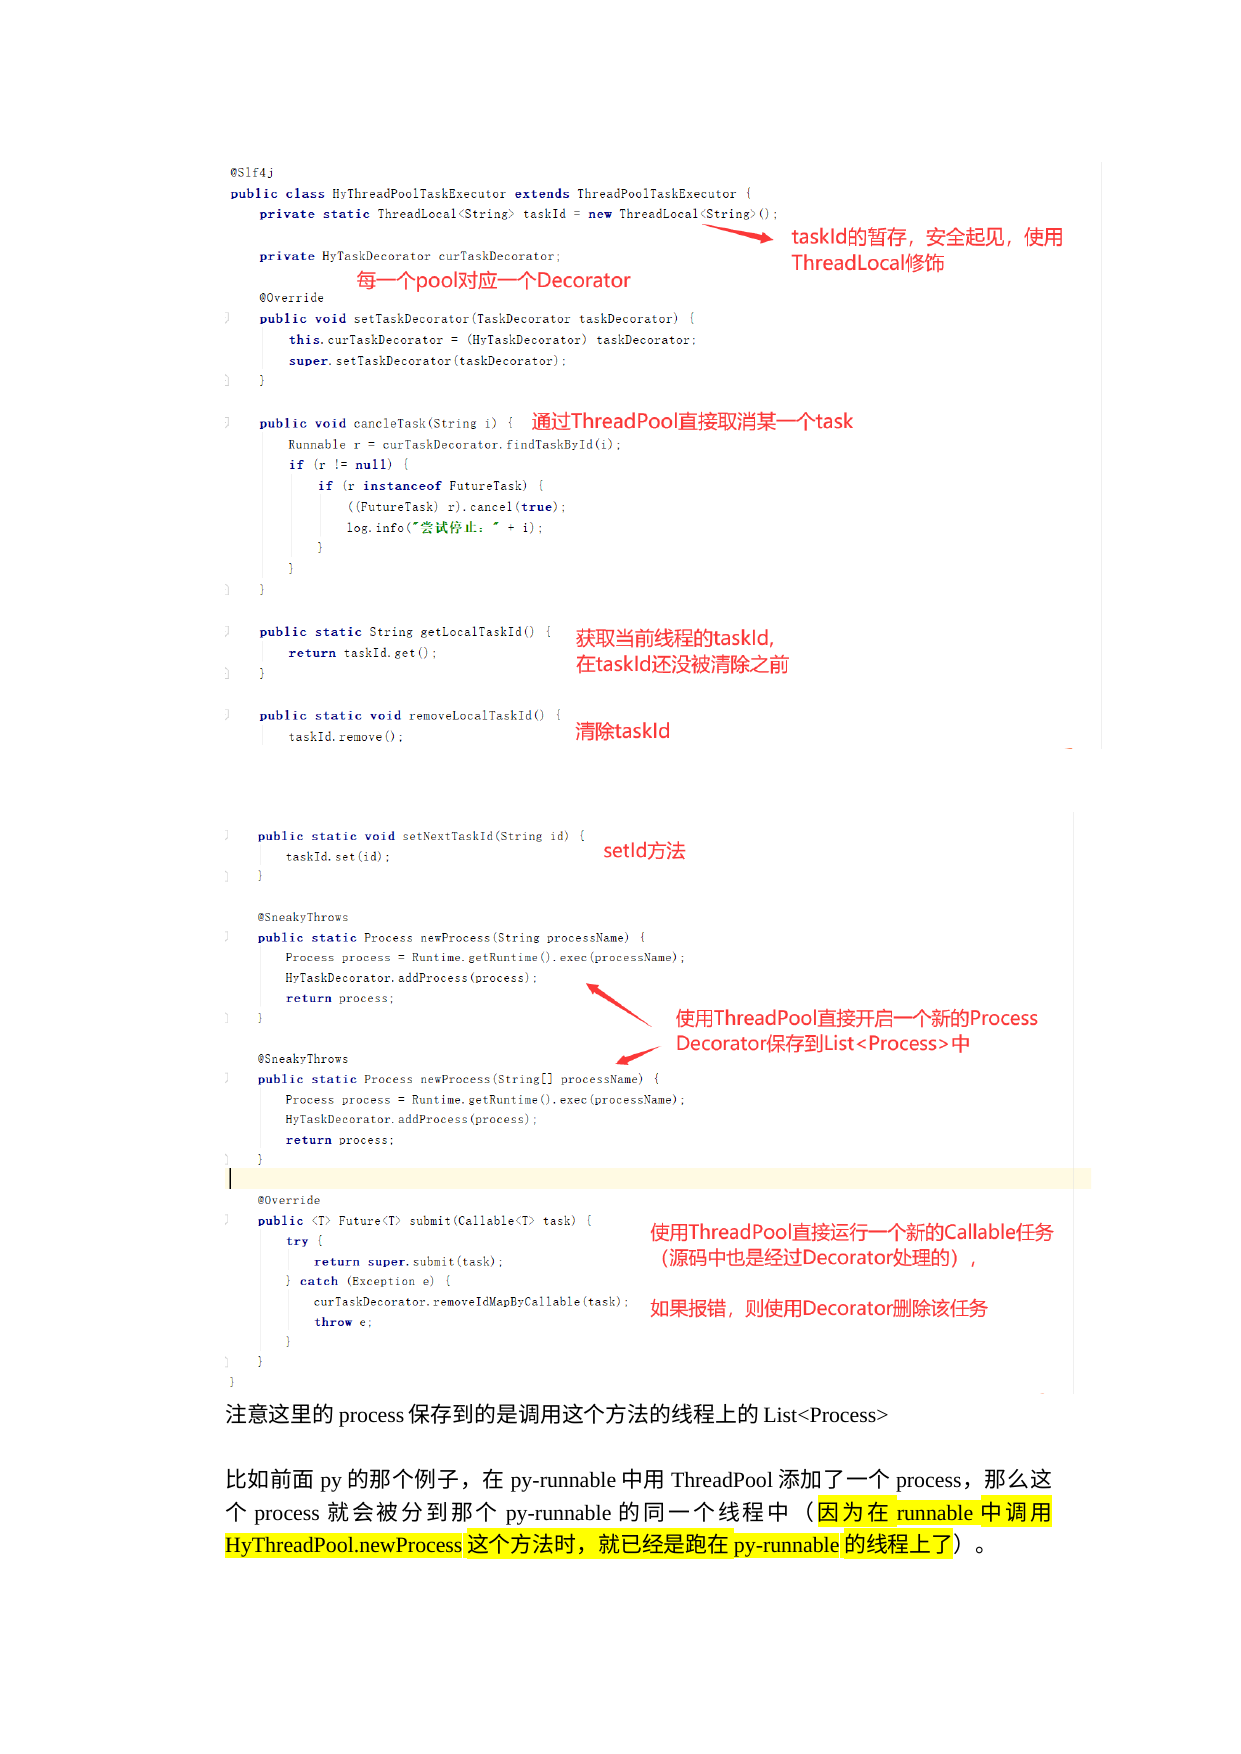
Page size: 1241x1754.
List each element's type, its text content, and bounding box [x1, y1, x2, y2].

picture [225, 812, 1092, 1394]
list 注意这里的process保存到的是调用这个方法的线程上的List<Process> [225, 1397, 1053, 1429]
list 比如前面py的那个例子，在py-runnable中用ThreadPool添加了一个process，那么这个process就会被分到那个py-runnable的同一个线程中（因为在runnable中调用HyThreadPool.newProcess这个方法时，就已经是跑在py-runnable的线程上了）。 [225, 1462, 1053, 1559]
picture [225, 162, 1128, 749]
